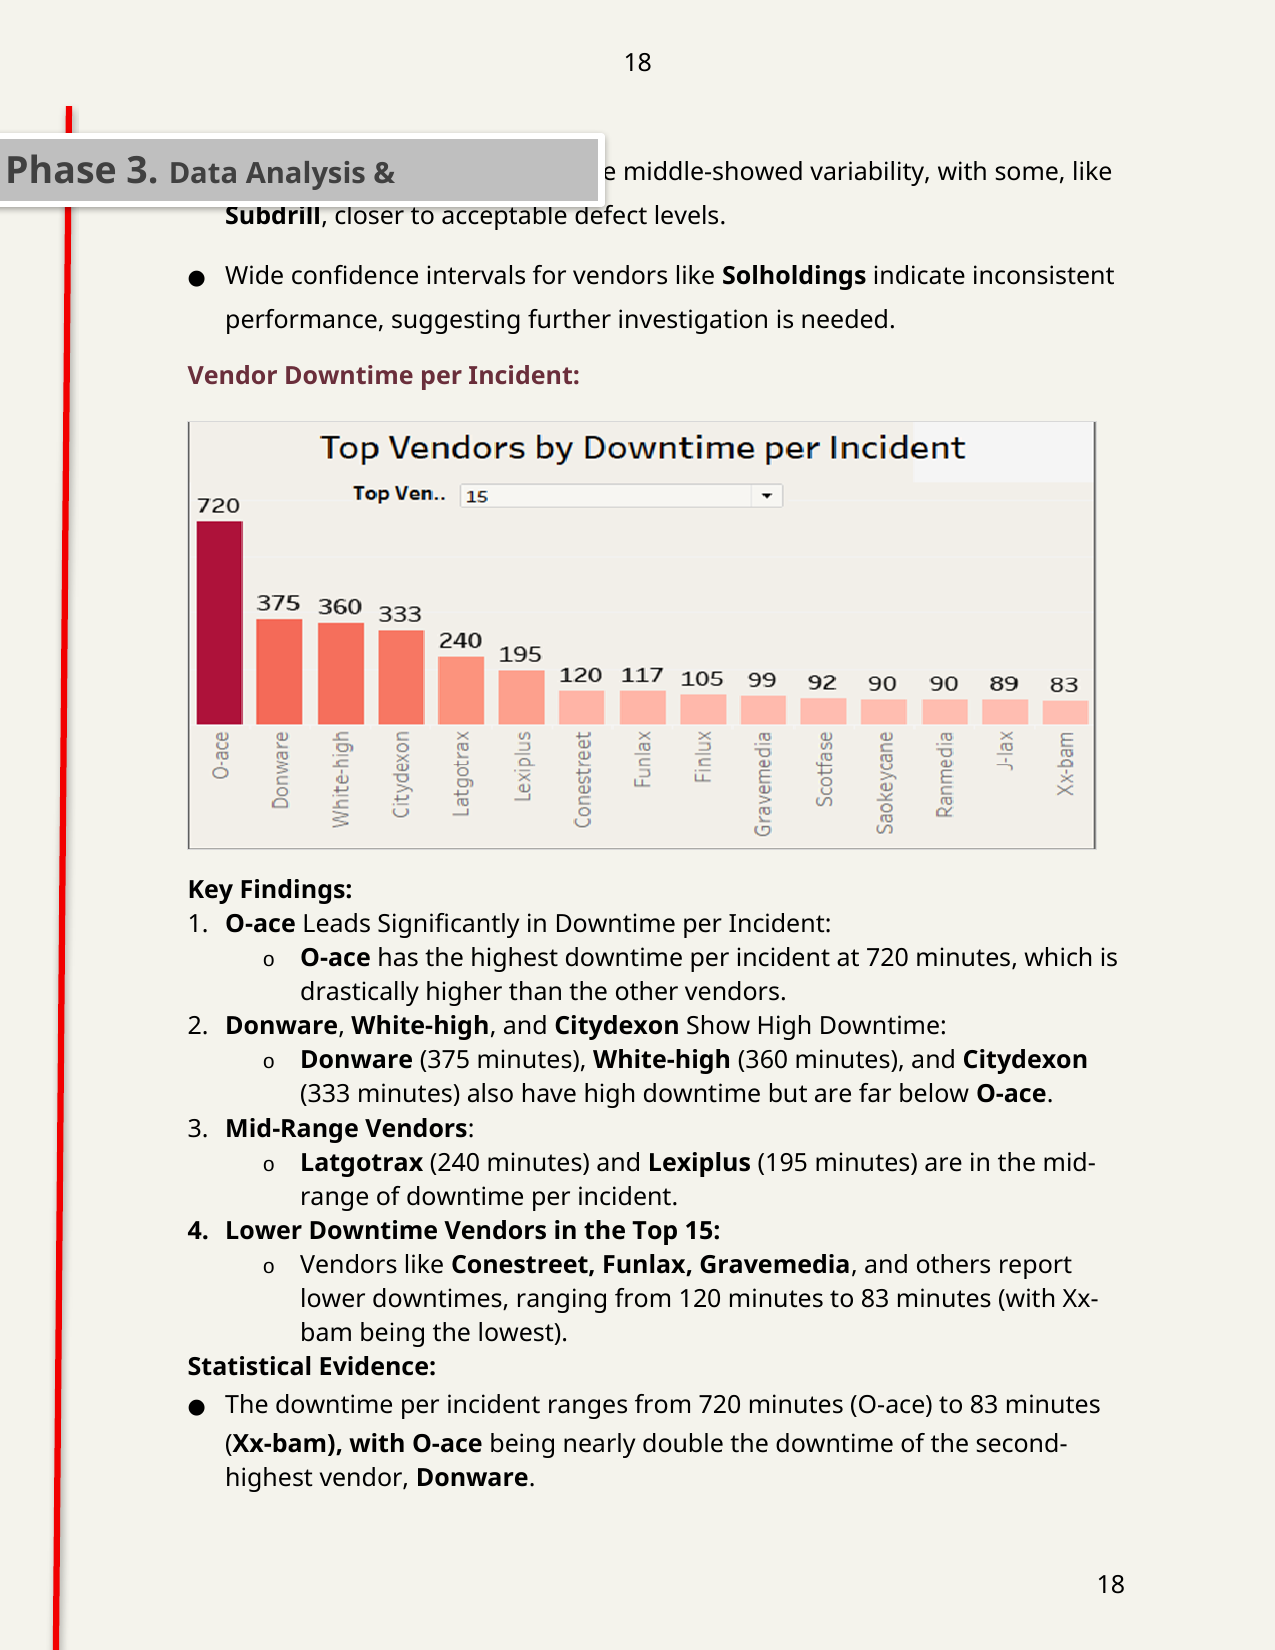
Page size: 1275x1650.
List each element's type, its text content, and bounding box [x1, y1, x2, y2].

list O-ace has the highest downtime per incident at 720 minutes, which is drastically higher than the other vendors. [262, 940, 1125, 1008]
list Donware, White-high, and Citydexon Show High Downtime: [187, 1008, 1125, 1042]
list The downtime per incident ranges from 720 minutes (O-ace) to 83 minutes (Xx-bam), with O-ace being nearly double the downtime of the second-highest vendor, Donware. [187, 1383, 1125, 1493]
text Statistical Evidence: [187, 1349, 1125, 1383]
picture [188, 422, 1096, 849]
list Wide confidence intervals for vendors like Solholdings indicate inconsistent performance, suggesting further investigation is needed. [187, 254, 1125, 336]
list Mid-Range Vendors: [187, 1110, 1125, 1144]
list O-ace Leads Significantly in Downtime per Incident: [187, 906, 1125, 940]
list Lower Downtime Vendors in the Top 15: [187, 1212, 1125, 1246]
list Donware (375 minutes), White-high (360 minutes), and Citydexon (333 minutes) also have high downtime but are far below O-ace. [262, 1042, 1125, 1110]
text Vendor Downtime per Incident: [187, 357, 1125, 391]
list Vendors like Conestreet, Funlax, Gravemedia, and others report lower downtimes, ranging from 120 minutes to 83 minutes (with Xx-bam being the lowest). [262, 1246, 1125, 1349]
list The distribution of vendors in the middle-showed variability, with some, like Subdrill, closer to acceptable defect levels. [187, 150, 1125, 232]
list Latgotrax (240 minutes) and Lexiplus (195 minutes) are in the mid-range of downtime per incident. [262, 1144, 1125, 1212]
